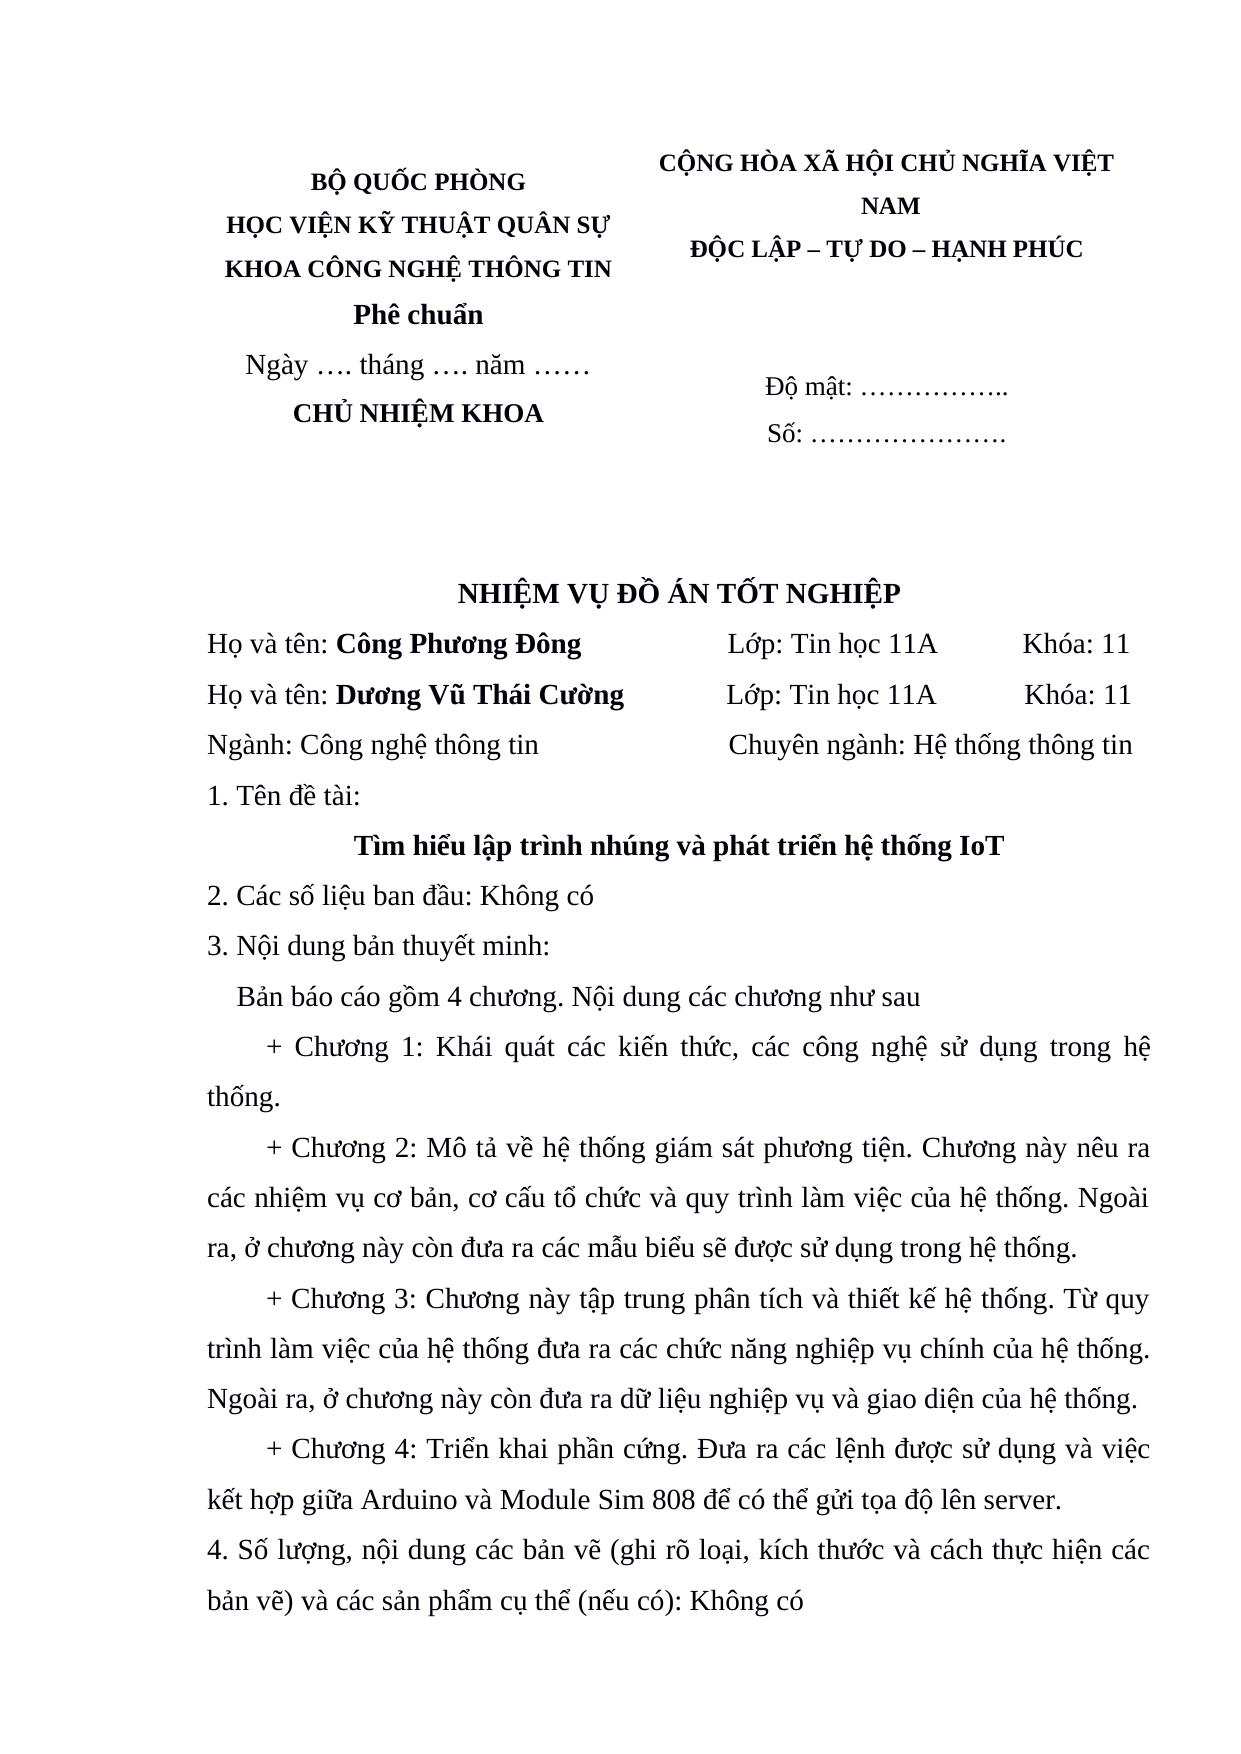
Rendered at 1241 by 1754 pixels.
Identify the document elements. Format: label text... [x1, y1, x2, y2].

text Họ và tên: Dương Vũ Thái Cường Lớp: Tin học 11A Khóa: 11 [207, 677, 1152, 711]
text 1. Tên đề tài: [207, 778, 1152, 811]
text Bản báo cáo gồm 4 chương. Nội dung các chương như sau [207, 979, 1152, 1012]
text Họ và tên: Công Phương Đông Lớp: Tin học 11A Khóa: 11 [207, 627, 1152, 660]
text + Chương 3: Chương này tập trung phân tích và thiết kế hệ thống. Từ quy trình làm việc của hệ thống đưa ra các chức năng nghiệp vụ chính của hệ thống. Ngoài ra, ở chương này còn đưa ra dữ liệu nghiệp vụ và giao diện của hệ thống. [207, 1281, 1152, 1415]
text NHIỆM VỤ ĐỒ ÁN TỐT NGHIỆP [207, 576, 1152, 610]
text 3. Nội dung bản thuyết minh: [207, 928, 1152, 962]
text 4. Số lượng, nội dung các bản vẽ (ghi rõ loại, kích thước và cách thực hiện các bản vẽ) và các sản phẩm cụ thể (nếu có): Không có [207, 1532, 1152, 1616]
text + Chương 4: Triển khai phần cứng. Đưa ra các lệnh được sử dụng và việc kết hợp giữa Arduino và Module Sim 808 để có thể gửi tọa độ lên server. [207, 1432, 1152, 1516]
text + Chương 2: Mô tả về hệ thống giám sát phương tiện. Chương này nêu ra các nhiệm vụ cơ bản, cơ cấu tổ chức và quy trình làm việc của hệ thống. Ngoài ra, ở chương này còn đưa ra các mẫu biểu sẽ được sử dụng trong hệ thống. [207, 1130, 1152, 1264]
text Tìm hiểu lập trình nhúng và phát triển hệ thống IoT [207, 828, 1152, 861]
text Ngành: Công nghệ thông tin Chuyên ngành: Hệ thống thông tin [207, 727, 1152, 761]
table_header BỘ QUỐC PHÒNG HỌC VIỆN KỸ THUẬT QUÂN SỰ KHOA CÔNG NGHỆ THÔNG TIN Phê chuẩn Ngày …. tháng …. năm …… CHỦ NHIỆM KHOA [207, 148, 629, 461]
text + Chương 1: Khái quát các kiến thức, các công nghệ sử dụng trong hệ thống. [207, 1029, 1152, 1113]
table_header CỘNG HÒA XÃ HỘI CHỦ NGHĨA VIỆT NAM ĐỘC LẬP – TỰ DO – HẠNH PHÚC Độ mật: …………….. Số: …………………. [630, 148, 1152, 461]
text 2. Các số liệu ban đầu: Không có [207, 878, 1152, 912]
